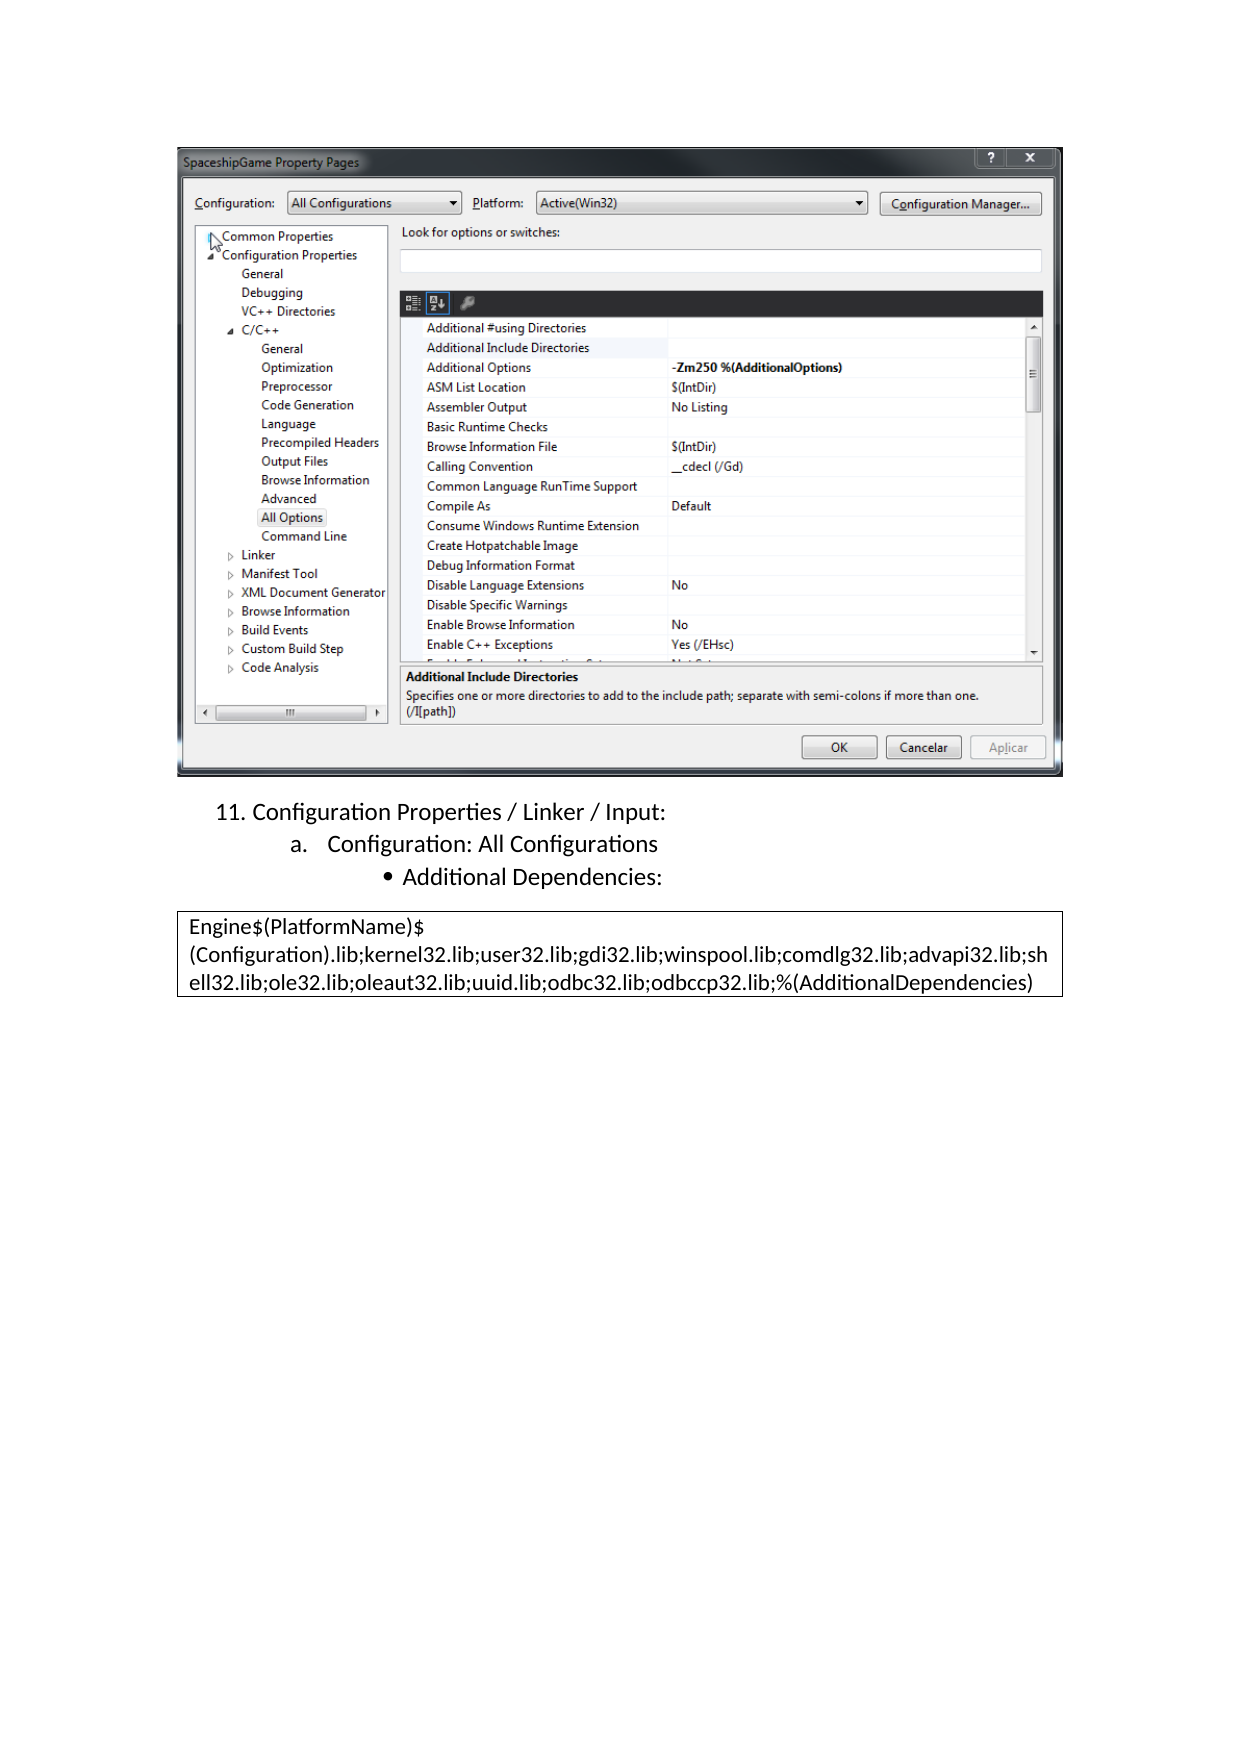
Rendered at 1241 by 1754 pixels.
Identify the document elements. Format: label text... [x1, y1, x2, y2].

list Configuration: All Configurations [290, 829, 1063, 859]
list Additional Dependencies: [383, 862, 1063, 892]
list Configuration Properties / Linker / Input: [215, 796, 1063, 826]
picture [177, 147, 1063, 777]
table_header Engine$(PlatformName)$(Configuration).lib;kernel32.lib;user32.lib;gdi32.lib;winspool.lib;comdlg32.lib;advapi32.lib;shell32.lib;ole32.lib;oleaut32.lib;uuid.lib;odbc32.lib;odbccp32.lib;%(AdditionalDependencies) [178, 912, 1062, 996]
